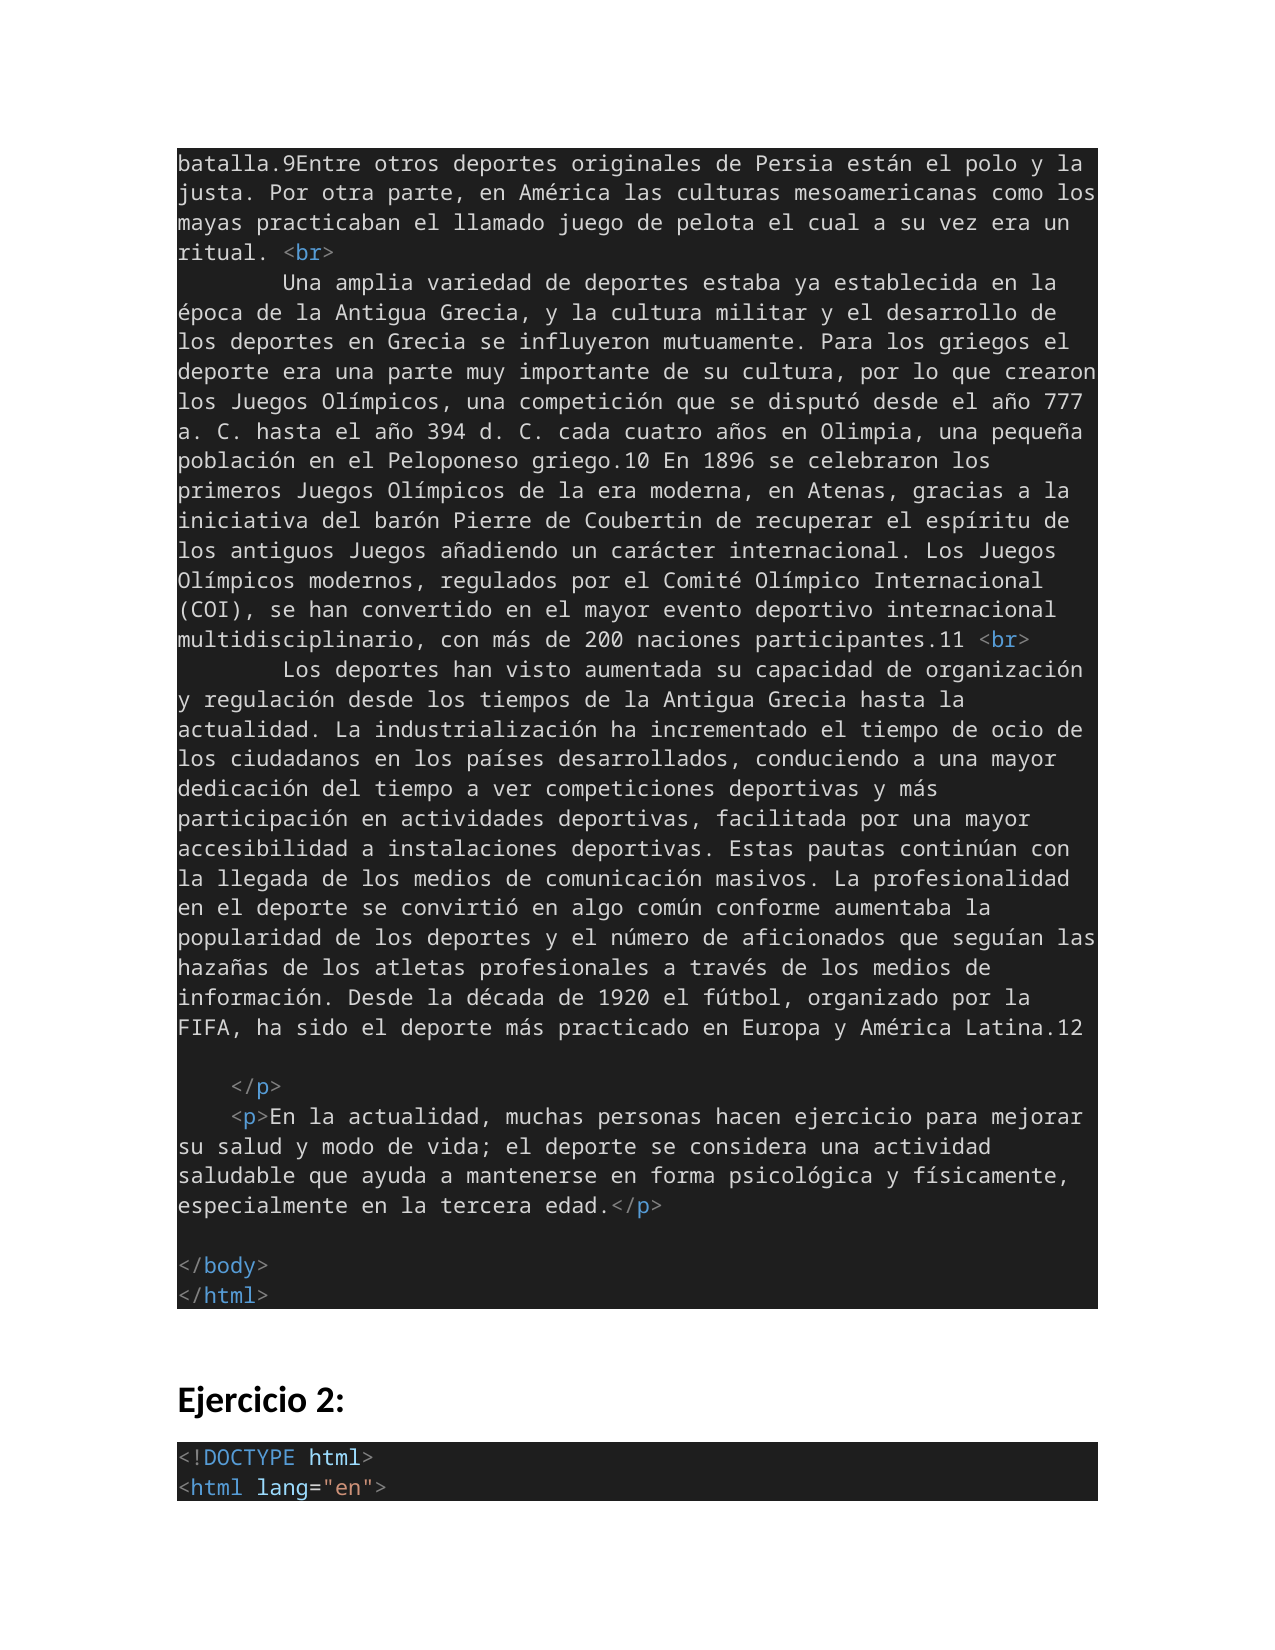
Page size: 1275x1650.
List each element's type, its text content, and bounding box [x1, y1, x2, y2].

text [177, 148, 1098, 267]
text Una amplia variedad de deportes estaba ya establecida en la época de la Antigua Grecia, y la cultura militar y el desarrollo de los deportes en Grecia se influyeron mutuamente. Para los griegos el deporte era una parte muy importante de su cultura, por lo que crearon los Juegos Olímpicos, una competición que se disputó desde el año 777 a. C. hasta el año 394 d. C. cada cuatro años en Olimpia, una pequeña población en el Peloponeso griego.10​ En 1896 se celebraron los primeros Juegos Olímpicos de la era moderna, en Atenas, gracias a la iniciativa del barón Pierre de Coubertin de recuperar el espíritu de los antiguos Juegos añadiendo un carácter internacional. Los Juegos Olímpicos modernos, regulados por el Comité Olímpico Internacional (COI), se han convertido en el mayor evento deportivo internacional multidisciplinario, con más de 200 naciones participantes.11​ <br> [177, 267, 1098, 654]
text <p>En la actualidad, muchas personas hacen ejercicio para mejorar su salud y modo de vida; el deporte se considera una actividad saludable que ayuda a mantenerse en forma psicológica y físicamente, especialmente en la tercera edad.</p> [177, 1101, 1098, 1220]
text <html lang="en"> [177, 1472, 1098, 1501]
text Ejercicio 2: [177, 1376, 1098, 1421]
text </body> [177, 1250, 1098, 1280]
text </p> [177, 1071, 1098, 1101]
text </html> [177, 1280, 1098, 1309]
text Los deportes han visto aumentada su capacidad de organización y regulación desde los tiempos de la Antigua Grecia hasta la actualidad. La industrialización ha incrementado el tiempo de ocio de los ciudadanos en los países desarrollados, conduciendo a una mayor dedicación del tiempo a ver competiciones deportivas y más participación en actividades deportivas, facilitada por una mayor accesibilidad a instalaciones deportivas. Estas pautas continúan con la llegada de los medios de comunicación masivos. La profesionalidad en el deporte se convirtió en algo común conforme aumentaba la popularidad de los deportes y el número de aficionados que seguían las hazañas de los atletas profesionales a través de los medios de información. Desde la década de 1920 el fútbol, organizado por la FIFA, ha sido el deporte más practicado en Europa y América Latina.12​ [177, 654, 1098, 1041]
text <!DOCTYPE html> [177, 1442, 1098, 1472]
